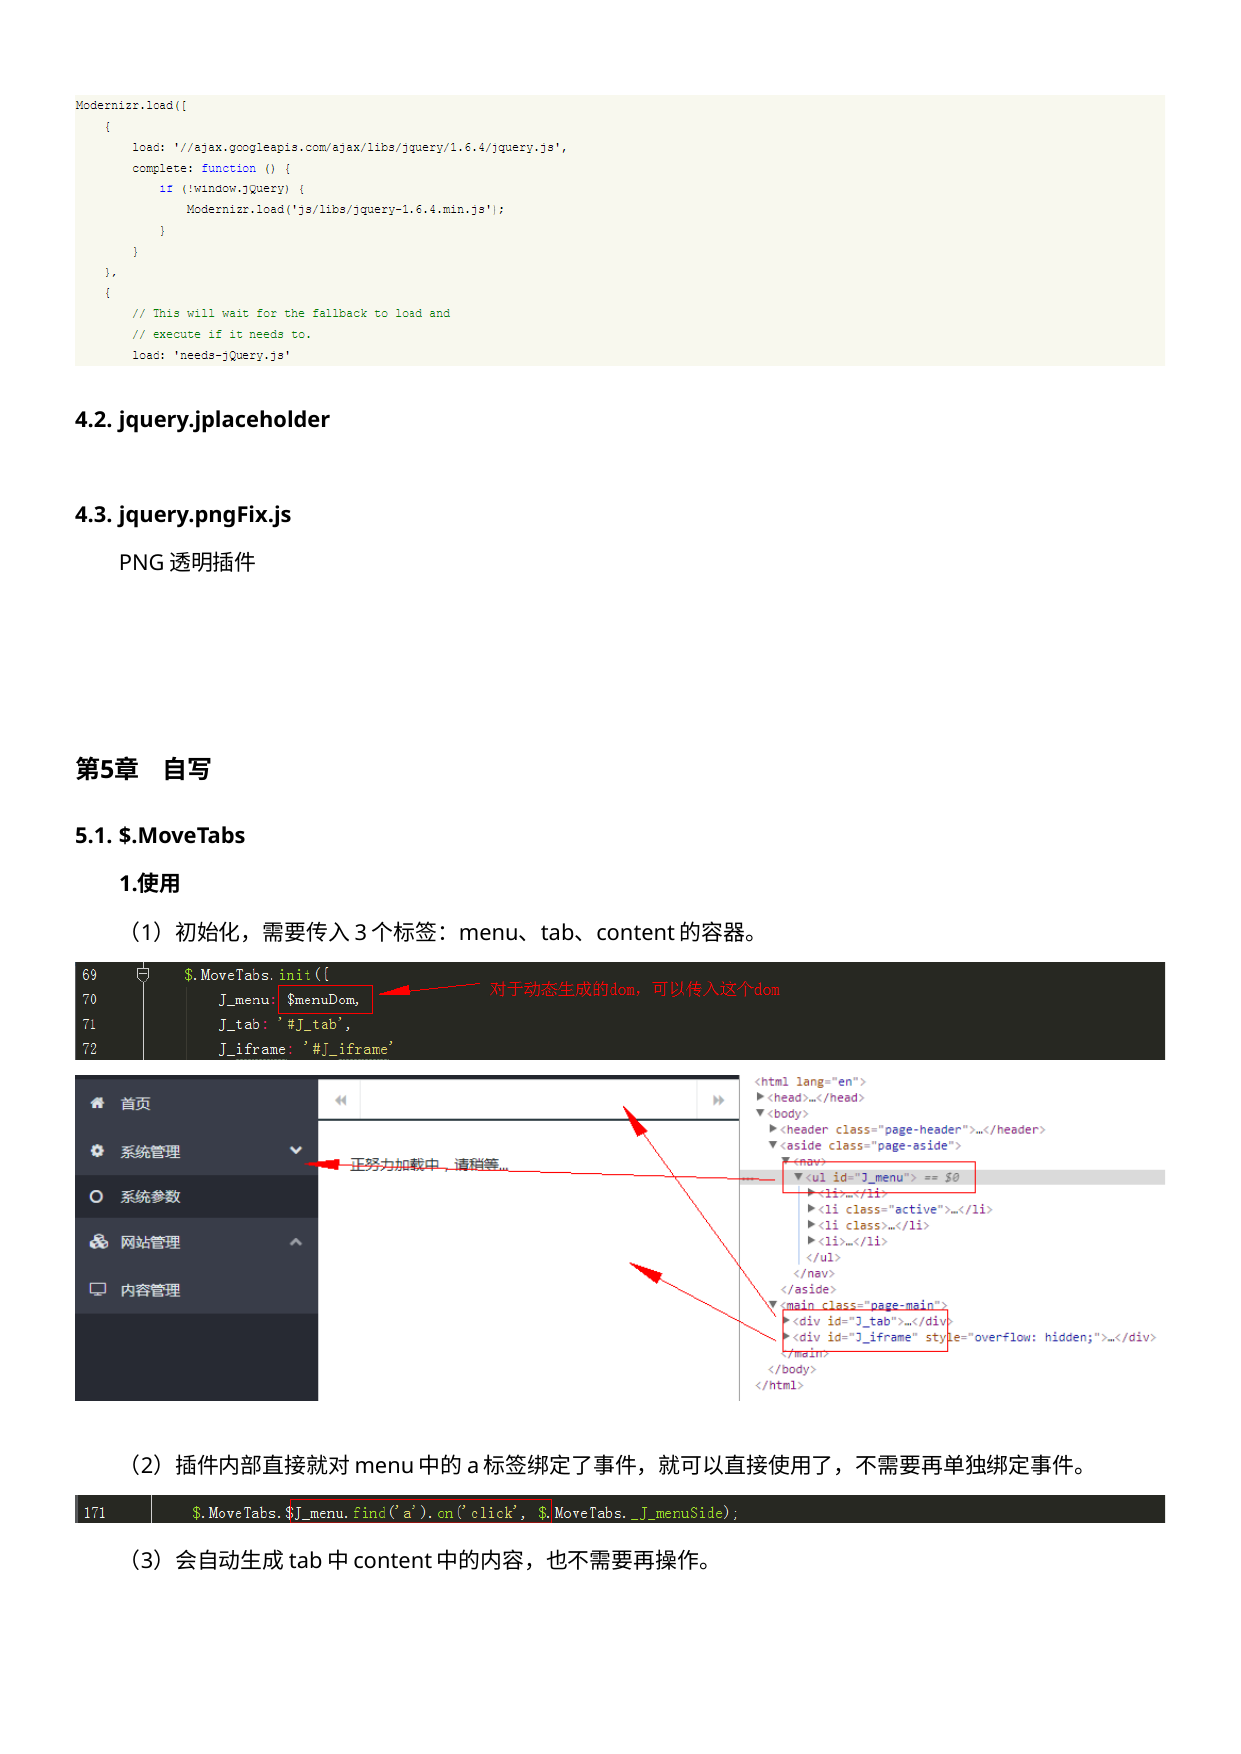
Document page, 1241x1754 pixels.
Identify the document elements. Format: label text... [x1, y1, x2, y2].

text （1）初始化，需要传入3个标签：menu、tab、content的容器。 [75, 914, 1165, 947]
text PNG透明插件 [75, 545, 1165, 577]
text 自写 [75, 735, 1165, 800]
text jquery.jplaceholder [75, 403, 1165, 435]
picture [75, 1495, 1166, 1523]
picture [75, 95, 1166, 366]
picture [75, 962, 1166, 1060]
picture [75, 1075, 1166, 1401]
text （2）插件内部直接就对menu中的a标签绑定了事件，就可以直接使用了，不需要再单独绑定事件。 [75, 1447, 1165, 1480]
text jquery.pngFix.js [75, 497, 1165, 530]
text 1.使用 [75, 866, 1165, 898]
text $.MoveTabs [75, 818, 1165, 851]
text （3）会自动生成tab中content中的内容，也不需要再操作。 [75, 1543, 1165, 1576]
